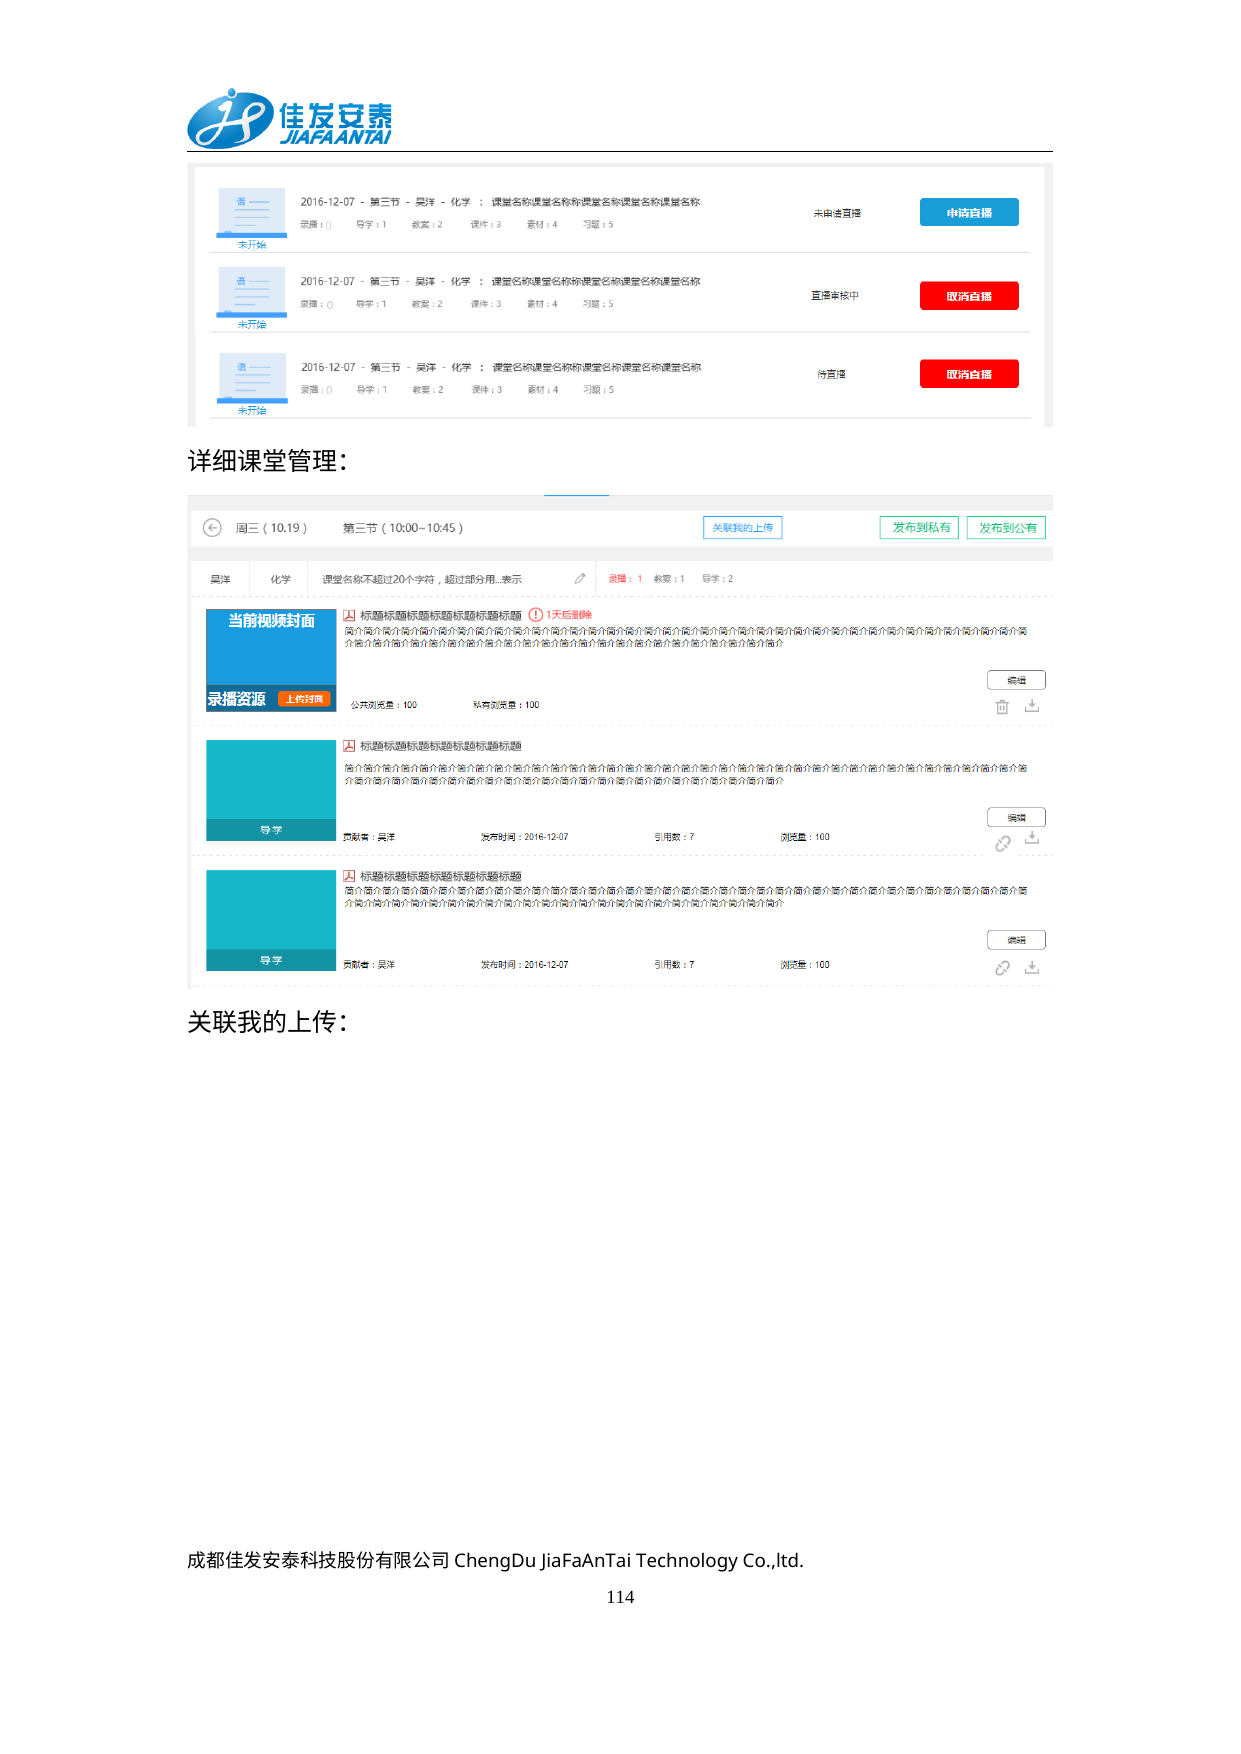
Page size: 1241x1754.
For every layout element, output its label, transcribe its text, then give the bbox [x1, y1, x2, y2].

text 关联我的上传： [187, 1003, 1053, 1039]
picture [187, 88, 392, 149]
picture [187, 163, 1053, 427]
text 详细课堂管理： [187, 441, 1053, 477]
picture [187, 495, 1053, 989]
